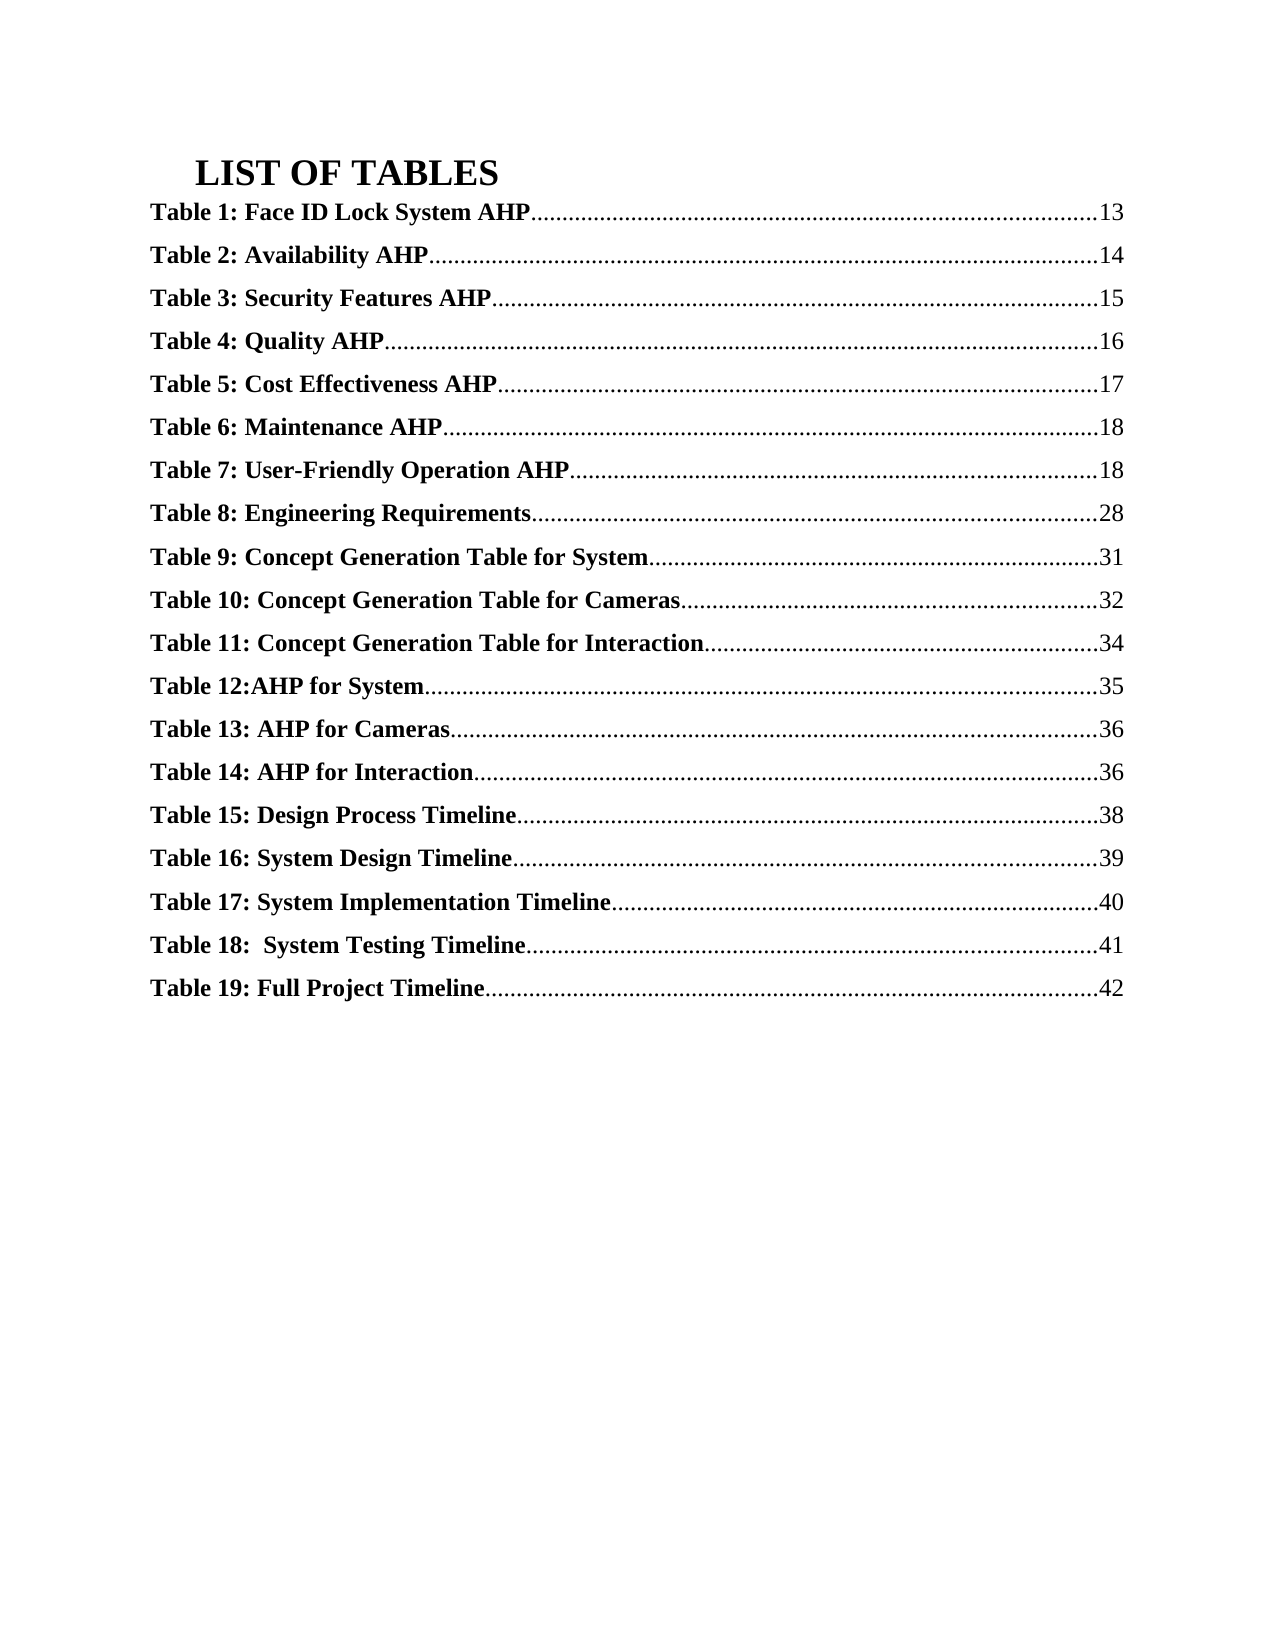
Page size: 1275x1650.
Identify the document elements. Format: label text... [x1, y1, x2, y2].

text Table 12:AHP for System 35 [150, 671, 1125, 700]
subtitle LIST OF TABLES [195, 150, 1125, 193]
text Table 4: Quality AHP 16 [150, 326, 1125, 355]
text Table 1: Face ID Lock System AHP 13 [150, 197, 1125, 225]
text Table 16: System Design Timeline 39 [150, 843, 1125, 872]
text Table 18: System Testing Timeline 41 [150, 930, 1125, 958]
text Table 11: Concept Generation Table for Interaction 34 [150, 628, 1125, 657]
text Table 17: System Implementation Timeline 40 [150, 887, 1125, 915]
text Table 6: Maintenance AHP 18 [150, 412, 1125, 441]
text Table 10: Concept Generation Table for Cameras 32 [150, 585, 1125, 613]
text Table 19: Full Project Timeline 42 [150, 973, 1125, 1002]
text Table 5: Cost Effectiveness AHP 17 [150, 369, 1125, 398]
text Table 3: Security Features AHP 15 [150, 283, 1125, 312]
text Table 2: Availability AHP 14 [150, 240, 1125, 268]
text Table 14: AHP for Interaction 36 [150, 757, 1125, 786]
text Table 9: Concept Generation Table for System 31 [150, 542, 1125, 570]
text Table 7: User-Friendly Operation AHP 18 [150, 455, 1125, 484]
text Table 8: Engineering Requirements 28 [150, 498, 1125, 527]
text Table 15: Design Process Timeline 38 [150, 800, 1125, 829]
text Table 13: AHP for Cameras 36 [150, 714, 1125, 743]
